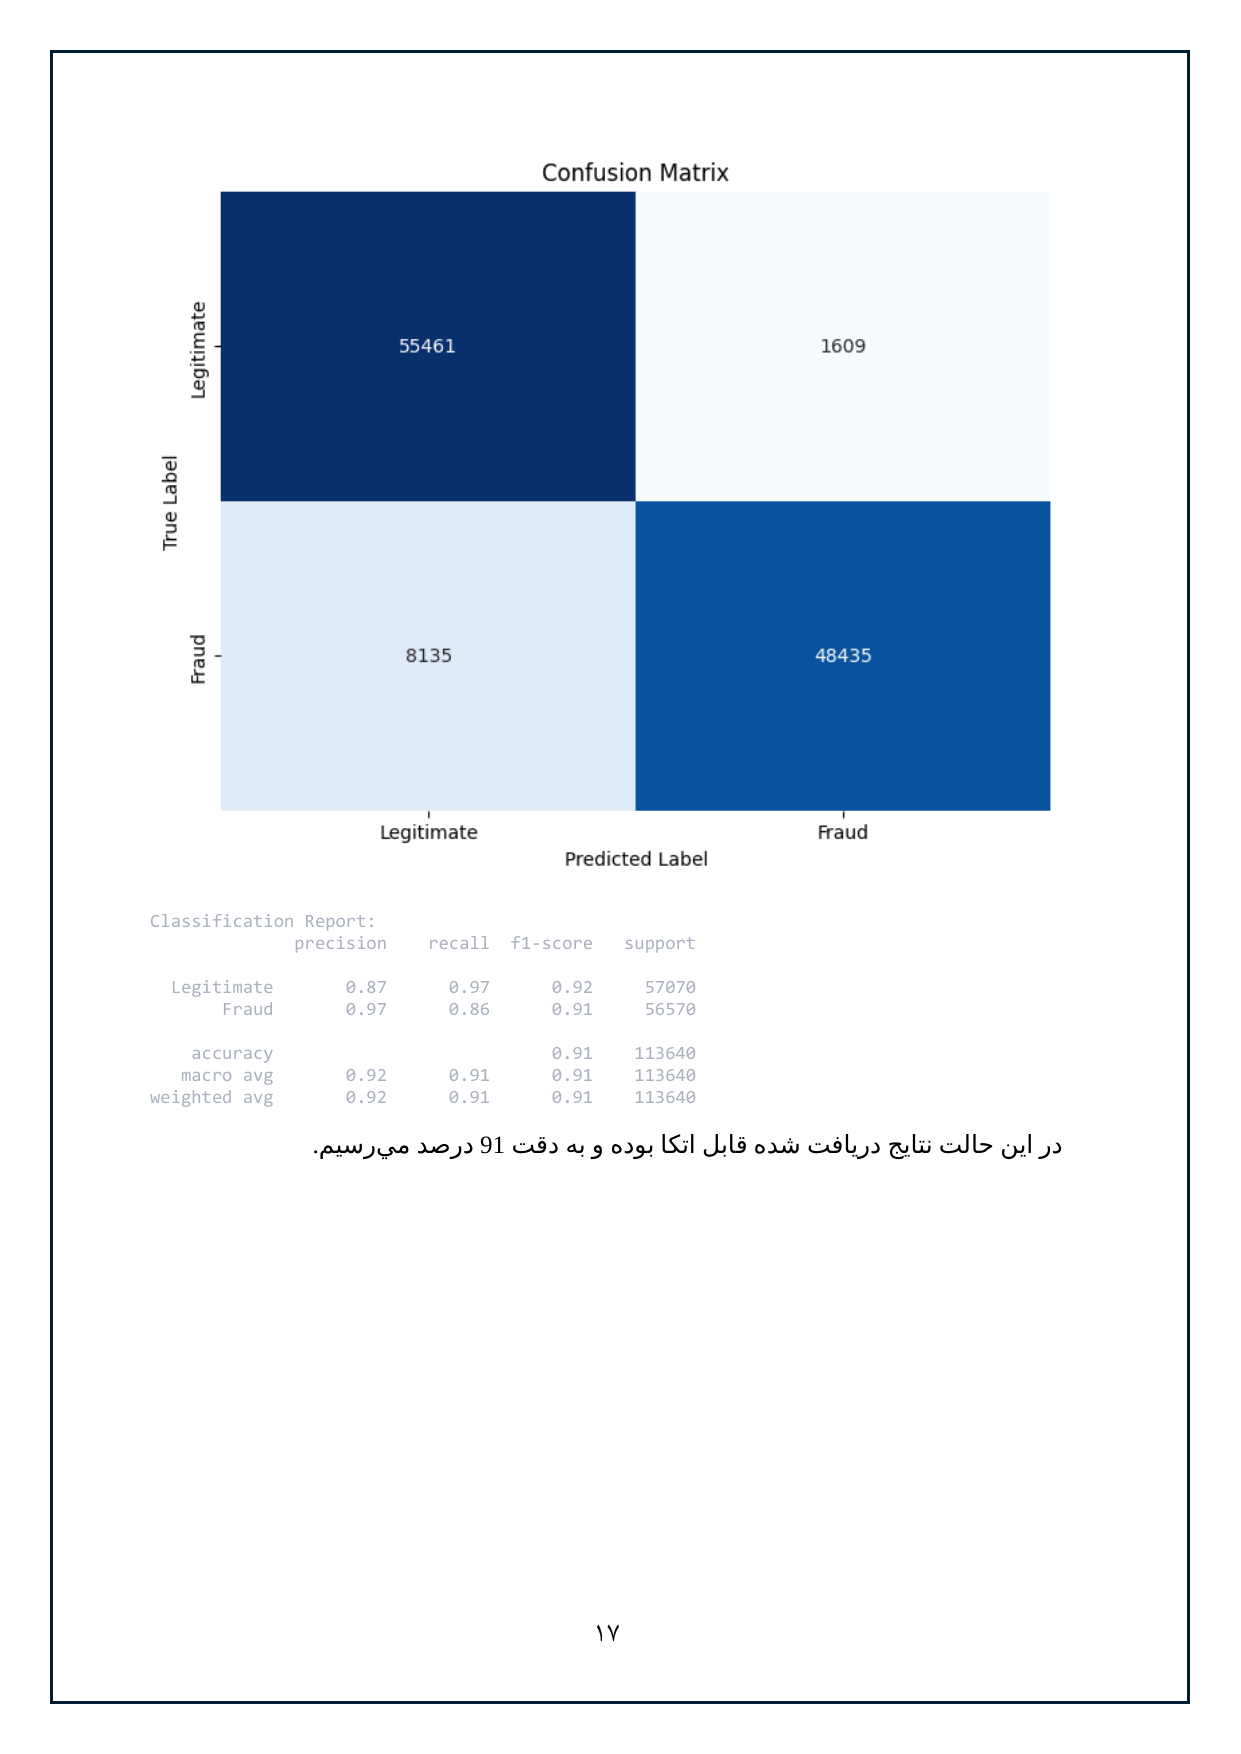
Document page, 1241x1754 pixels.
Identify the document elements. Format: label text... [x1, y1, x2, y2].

text macro avg 0.92 0.91 0.91 113640 [150, 1064, 1063, 1086]
text weighted avg 0.92 0.91 0.91 113640 [150, 1086, 1063, 1108]
text precision recall f1-score support [150, 932, 1063, 954]
text در اين حالت نتايج دريافت شده قابل اتكا بوده و به دقت 91 درصد مي‌رسيم. [150, 1130, 1063, 1159]
text accuracy 0.91 113640 [150, 1042, 1063, 1064]
text Legitimate 0.87 0.97 0.92 57070 [150, 976, 1063, 998]
text Fraud 0.97 0.86 0.91 56570 [150, 998, 1063, 1020]
text Classification Report: [150, 910, 1063, 932]
picture [150, 150, 1064, 882]
